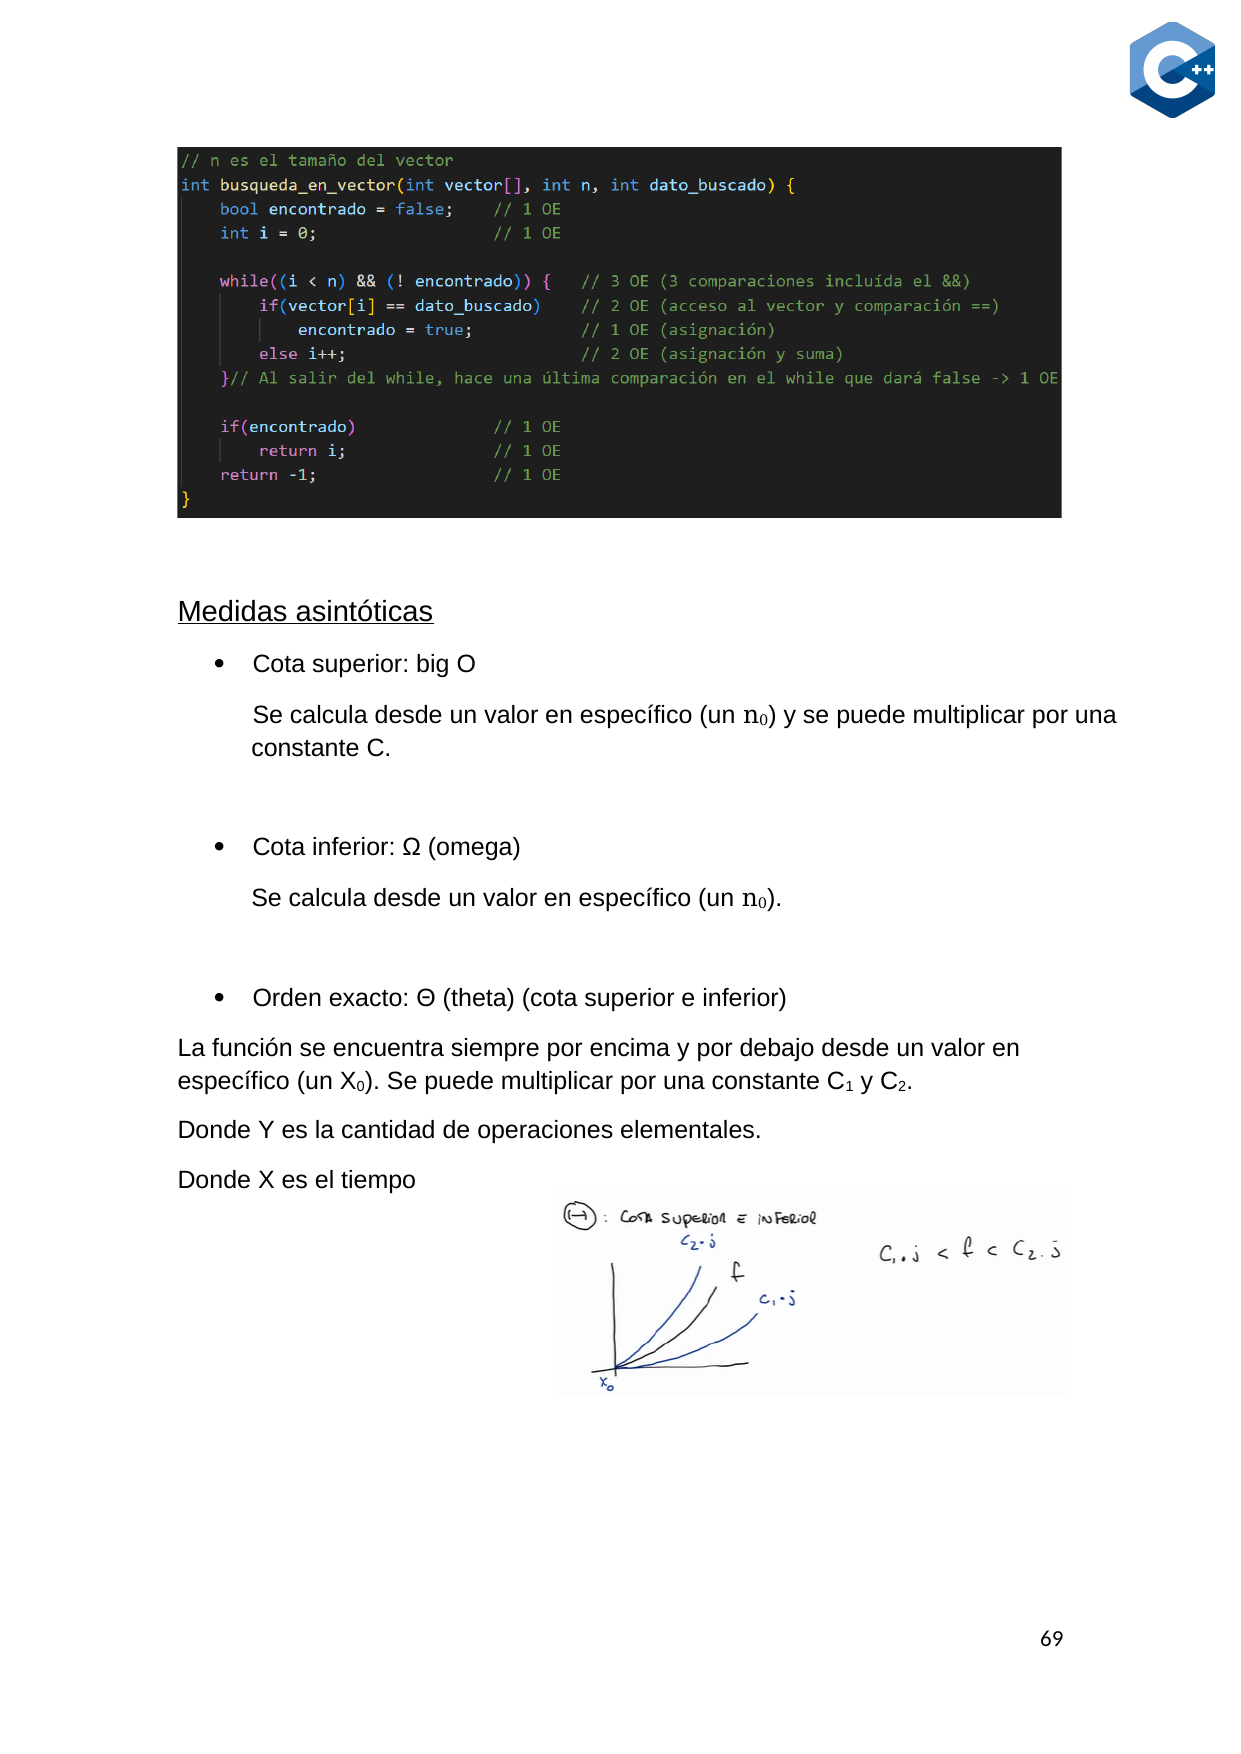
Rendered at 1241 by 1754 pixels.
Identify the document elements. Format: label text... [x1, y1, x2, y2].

list Cota superior: big О [215, 649, 1122, 678]
picture [1129, 22, 1215, 118]
text Donde X es el tiempo [177, 1165, 1122, 1194]
text Donde Y es la cantidad de operaciones elementales. [177, 1116, 1122, 1144]
list Orden exacto: Θ (theta) (cota superior e inferior) [215, 983, 1122, 1012]
text Medidas asintóticas [177, 593, 1122, 627]
picture [177, 147, 1062, 518]
list Cota inferior: Ω (omega) [215, 832, 1122, 861]
text Se calcula desde un valor en específico (un n0) y se puede multiplicar por una constante C. [251, 698, 1122, 762]
text La función se encuentra siempre por encima y por debajo desde un valor en específico (un X0). Se puede multiplicar por una constante C1 y C2. [177, 1033, 1122, 1094]
picture [552, 1191, 1071, 1395]
text Se calcula desde un valor en específico (un n0). [177, 882, 1122, 912]
